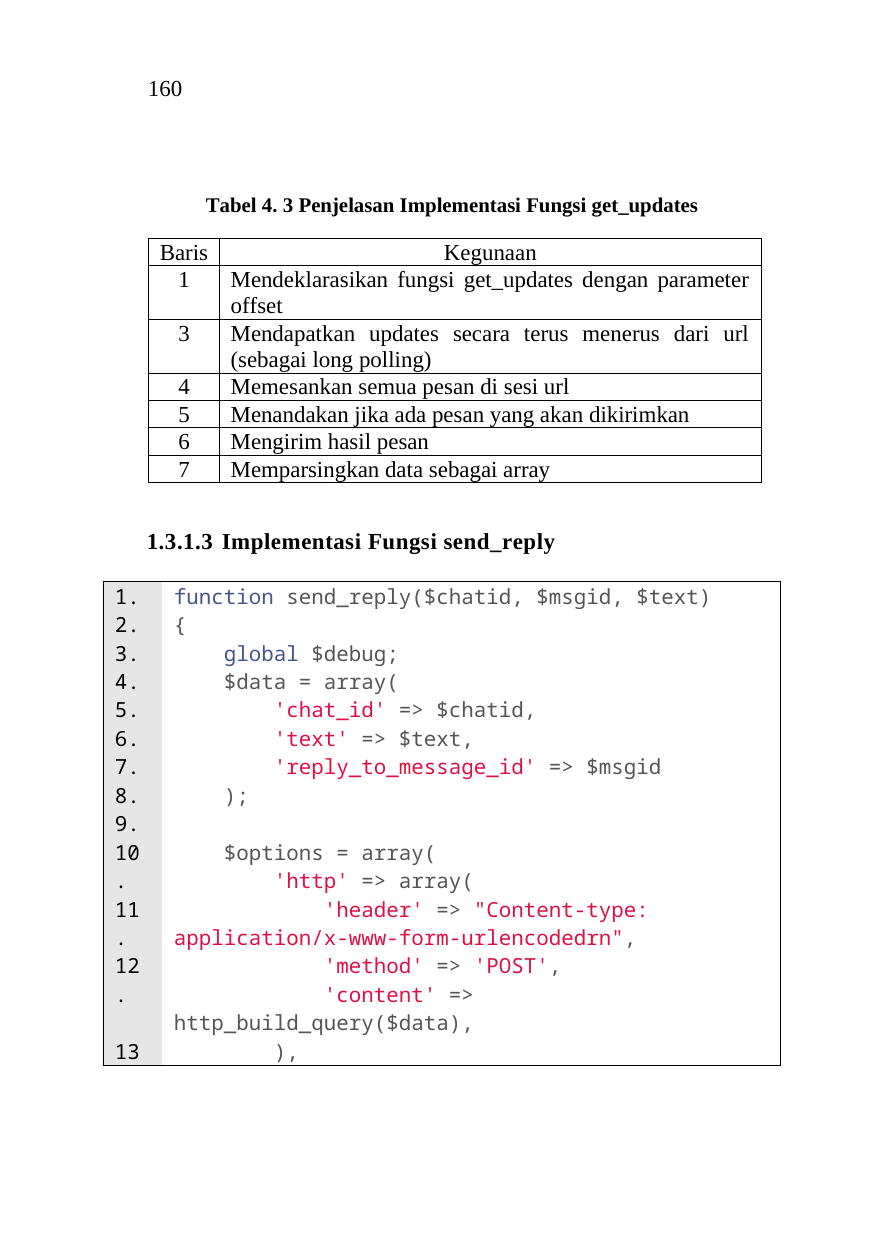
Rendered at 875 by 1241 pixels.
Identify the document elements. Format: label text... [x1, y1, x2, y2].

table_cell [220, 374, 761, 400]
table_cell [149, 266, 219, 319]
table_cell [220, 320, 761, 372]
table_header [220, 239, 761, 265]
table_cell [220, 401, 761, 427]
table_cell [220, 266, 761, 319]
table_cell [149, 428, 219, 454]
subtitle Implementasi Fungsi send_reply [147, 528, 756, 554]
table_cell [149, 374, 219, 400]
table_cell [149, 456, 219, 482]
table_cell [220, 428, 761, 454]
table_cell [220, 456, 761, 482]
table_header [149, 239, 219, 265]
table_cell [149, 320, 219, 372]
text Tabel 4. 3 Penjelasan Implementasi Fungsi get_updates [148, 193, 756, 217]
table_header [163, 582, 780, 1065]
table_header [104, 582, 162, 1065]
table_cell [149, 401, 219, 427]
